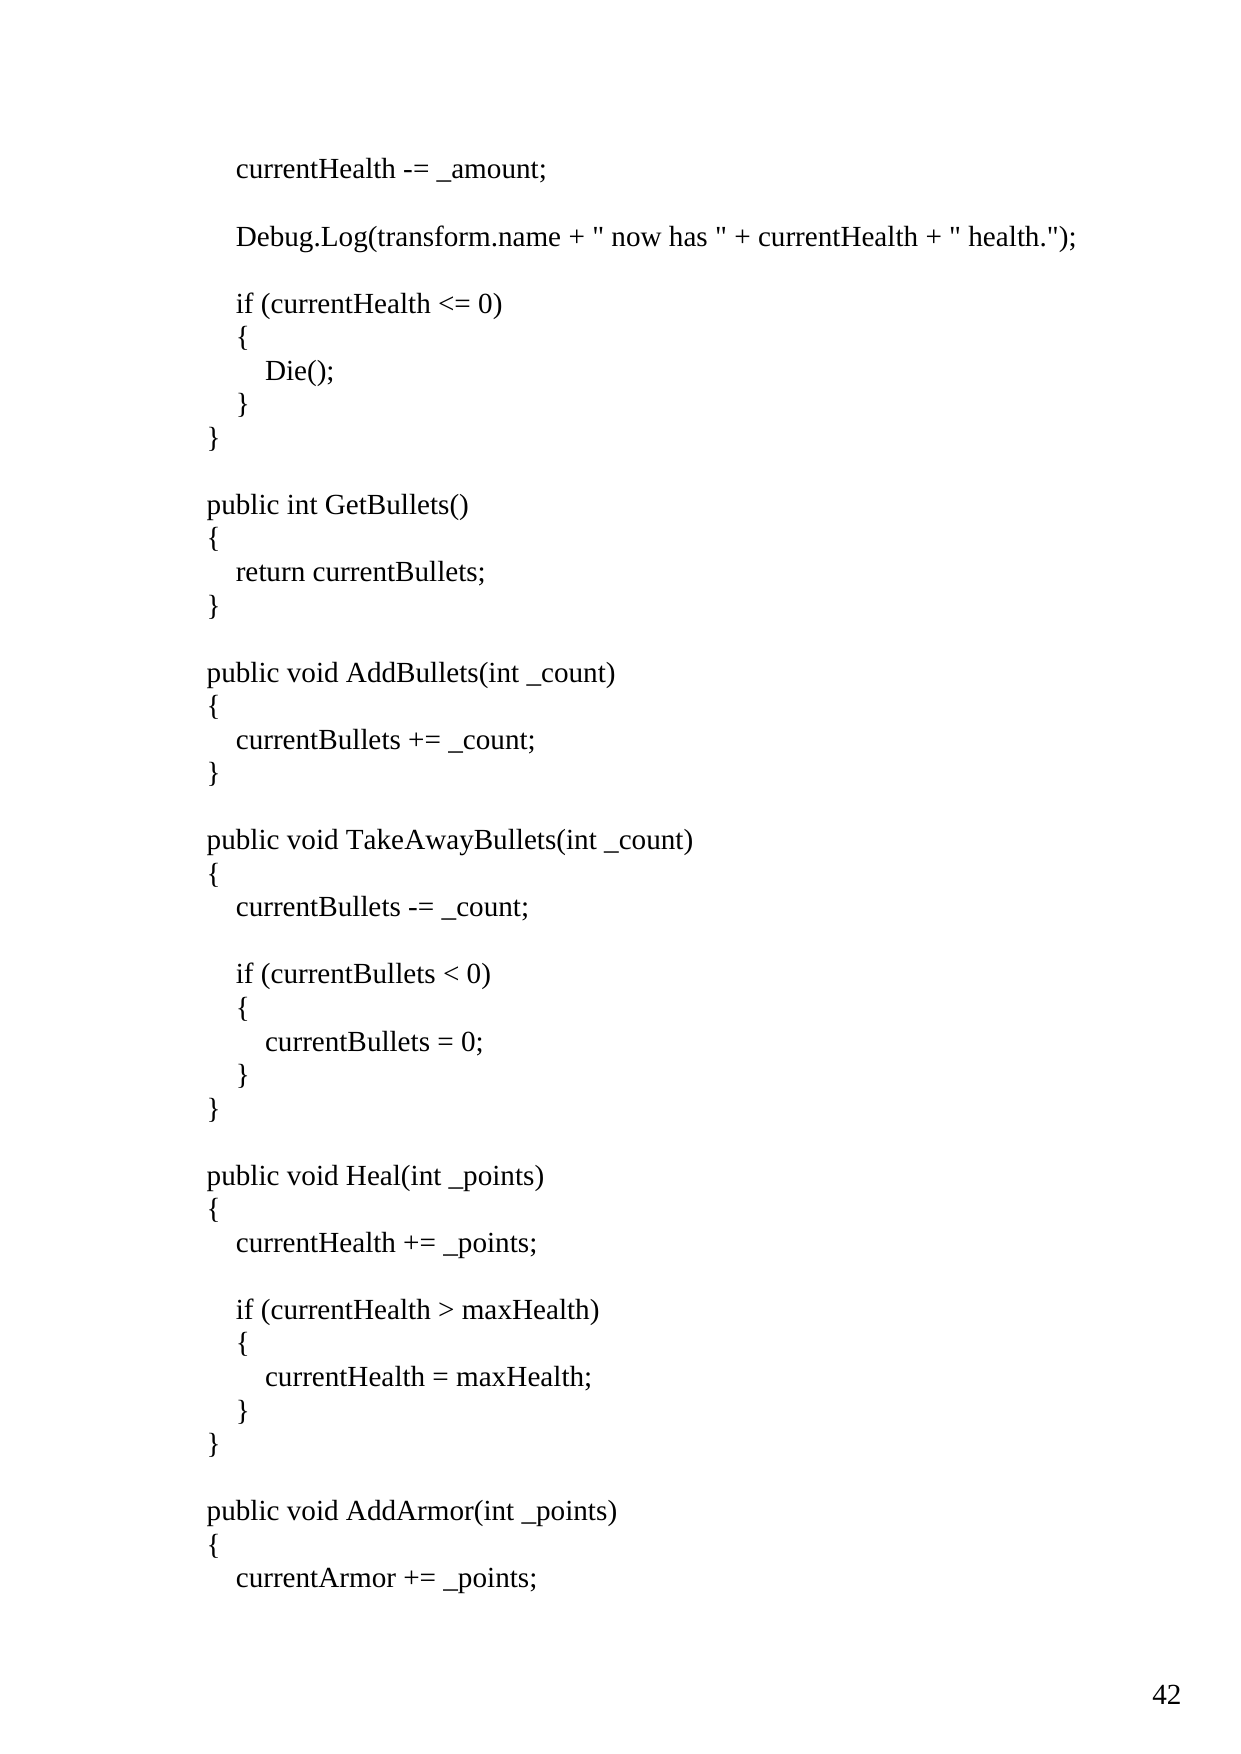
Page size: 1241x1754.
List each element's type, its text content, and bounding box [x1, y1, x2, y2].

text public void TakeAwayBullets(int _count) [177, 822, 1181, 856]
text currentBullets += _count; [177, 722, 1181, 755]
text currentBullets = 0; [177, 1024, 1181, 1057]
text } [177, 1091, 1181, 1124]
text { [177, 1326, 1181, 1359]
text { [177, 1191, 1181, 1225]
text if (currentHealth > maxHealth) [177, 1292, 1181, 1326]
text } [177, 1426, 1181, 1460]
text currentBullets -= _count; [177, 889, 1181, 923]
text { [177, 1527, 1181, 1560]
text public void Heal(int _points) [177, 1158, 1181, 1191]
text } [177, 386, 1181, 420]
text currentHealth += _points; [177, 1225, 1181, 1258]
text { [177, 990, 1181, 1024]
text { [177, 521, 1181, 554]
text public void AddArmor(int _points) [177, 1493, 1181, 1527]
text if (currentHealth <= 0) [177, 286, 1181, 319]
text } [177, 755, 1181, 789]
text } [177, 588, 1181, 621]
text return currentBullets; [177, 554, 1181, 588]
text public void AddBullets(int _count) [177, 655, 1181, 688]
text currentHealth -= _amount; [177, 152, 1181, 185]
text { [177, 688, 1181, 722]
text currentHealth = maxHealth; [177, 1359, 1181, 1393]
text { [177, 319, 1181, 353]
text } [177, 1057, 1181, 1091]
text Debug.Log(transform.name + " now has " + currentHealth + " health."); [177, 219, 1181, 252]
text { [177, 856, 1181, 889]
text } [177, 1393, 1181, 1426]
text Die(); [177, 353, 1181, 386]
text public int GetBullets() [177, 487, 1181, 521]
text } [177, 420, 1181, 453]
text currentArmor += _points; [177, 1560, 1181, 1594]
text if (currentBullets < 0) [177, 957, 1181, 990]
